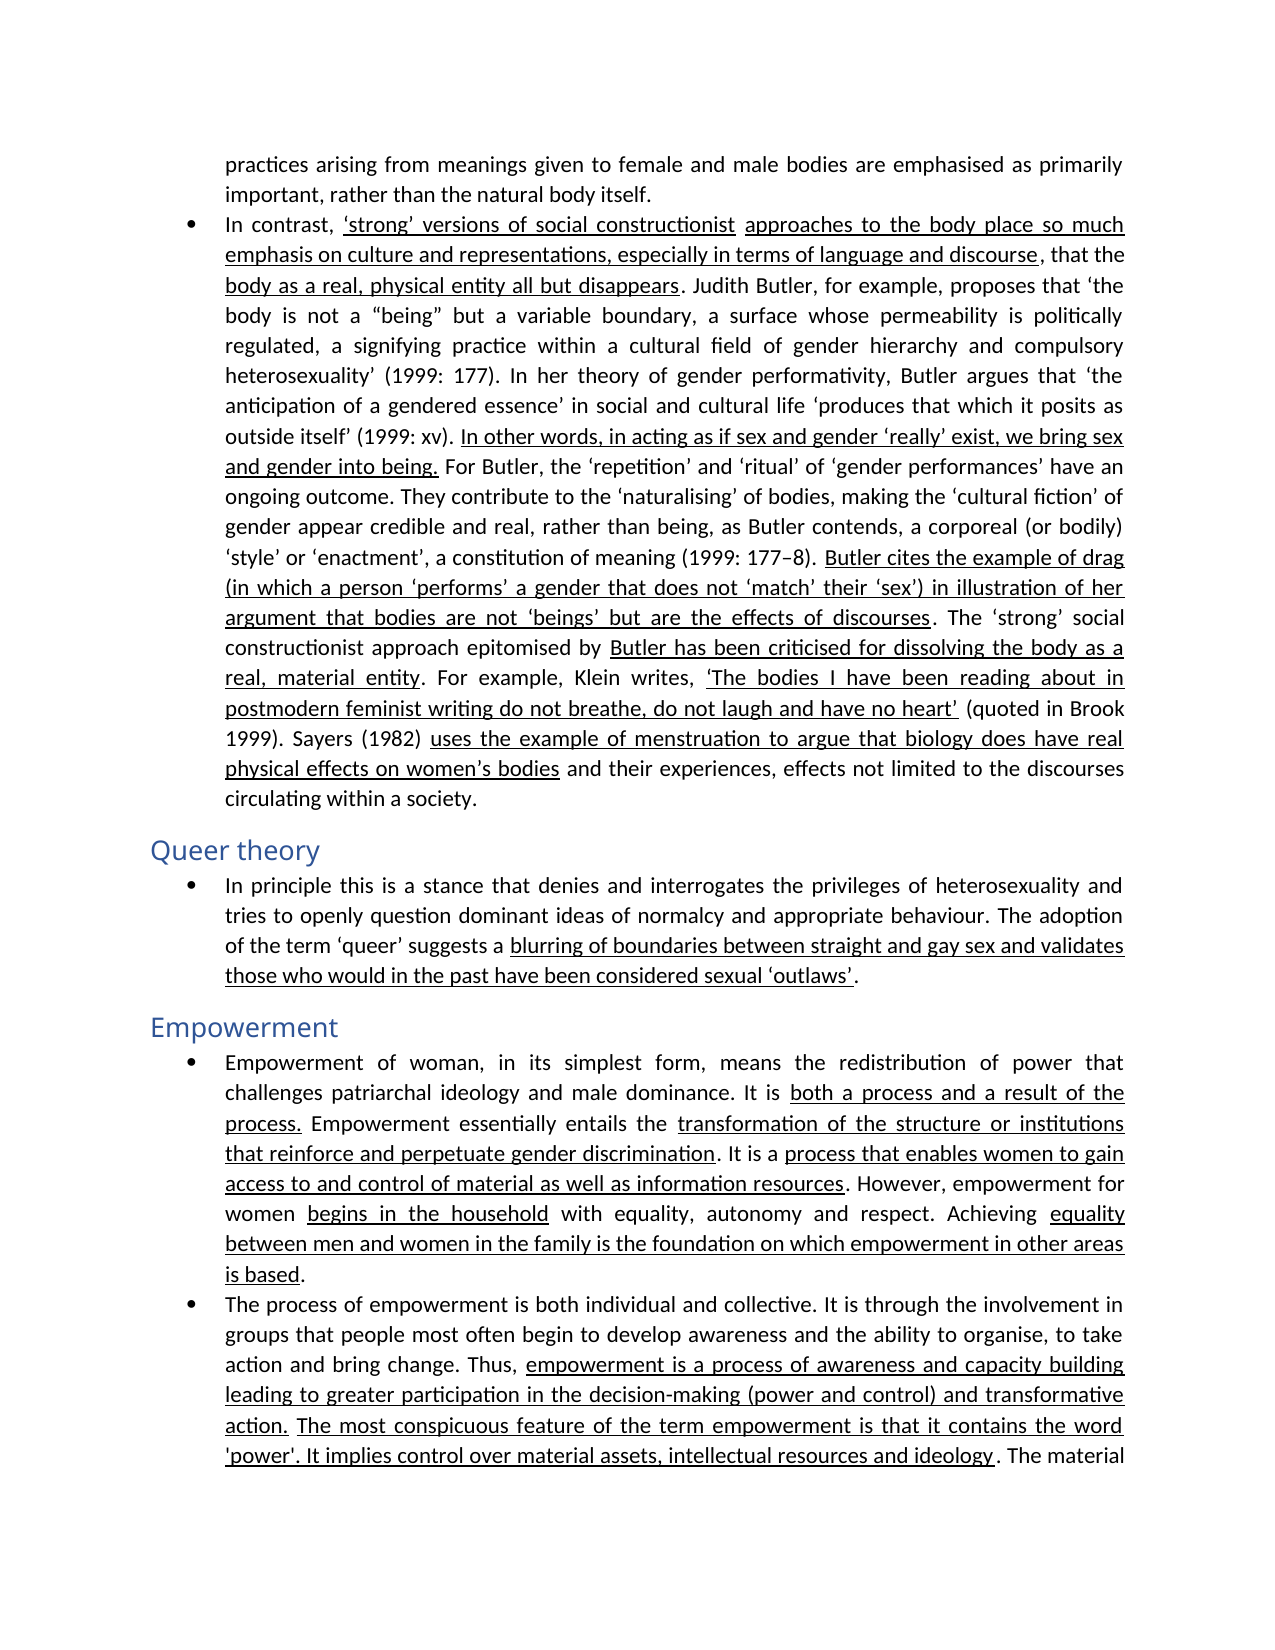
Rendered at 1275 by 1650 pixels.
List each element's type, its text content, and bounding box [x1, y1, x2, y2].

subtitle Queer theory [150, 831, 1125, 868]
list Empowerment of woman, in its simplest form, means the redistribution of power that challenges patriarchal ideology and male dominance. It is both a process and a result of the process. Empowerment essentially entails the transformation of the structure or institutions that reinforce and perpetuate gender discrimination. It is a process that enables women to gain access to and control of material as well as information resources. However, empowerment for women begins in the household with equality, autonomy and respect. Achieving equality between men and women in the family is the foundation on which empowerment in other areas is based. [187, 1048, 1125, 1288]
subtitle Empowerment [150, 1008, 1125, 1045]
list In principle this is a stance that denies and interrogates the privileges of heterosexuality and tries to openly question dominant ideas of normalcy and appropriate behaviour. The adoption of the term ‘queer’ suggests a blurring of boundaries between straight and gay sex and validates those who would in the past have been considered sexual ‘outlaws’. [187, 871, 1125, 990]
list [187, 1290, 1125, 1469]
list In contrast, ‘strong’ versions of social constructionist approaches to the body place so much emphasis on culture and representations, especially in terms of language and discourse, that the body as a real, physical entity all but disappears. Judith Butler, for example, proposes that ‘the body is not a “being” but a variable boundary, a surface whose permeability is politically regulated, a signifying practice within a cultural field of gender hierarchy and compulsory heterosexuality’ (1999: 177). In her theory of gender performativity, Butler argues that ‘the anticipation of a gendered essence’ in social and cultural life ‘produces that which it posits as outside itself’ (1999: xv). In other words, in acting as if sex and gender ‘really’ exist, we bring sex and gender into being. For Butler, the ‘repetition’ and ‘ritual’ of ‘gender performances’ have an ongoing outcome. They contribute to the ‘naturalising’ of bodies, making the ‘cultural fiction’ of gender appear credible and real, rather than being, as Butler contends, a corporeal (or bodily) ‘style’ or ‘enactment’, a constitution of meaning (1999: 177–8). Butler cites the example of drag (in which a person ‘performs’ a gender that does not ‘match’ their ‘sex’) in illustration of her argument that bodies are not ‘beings’ but are the effects of discourses. The ‘strong’ social constructionist approach epitomised by Butler has been criticised for dissolving the body as a real, material entity. For example, Klein writes, ‘The bodies I have been reading about in postmodern feminist writing do not breathe, do not laugh and have no heart’ (quoted in Brook 1999). Sayers (1982) uses the example of menstruation to argue that biology does have real physical effects on women’s bodies and their experiences, effects not limited to the discourses circulating within a society. [187, 210, 1125, 812]
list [187, 150, 1125, 208]
